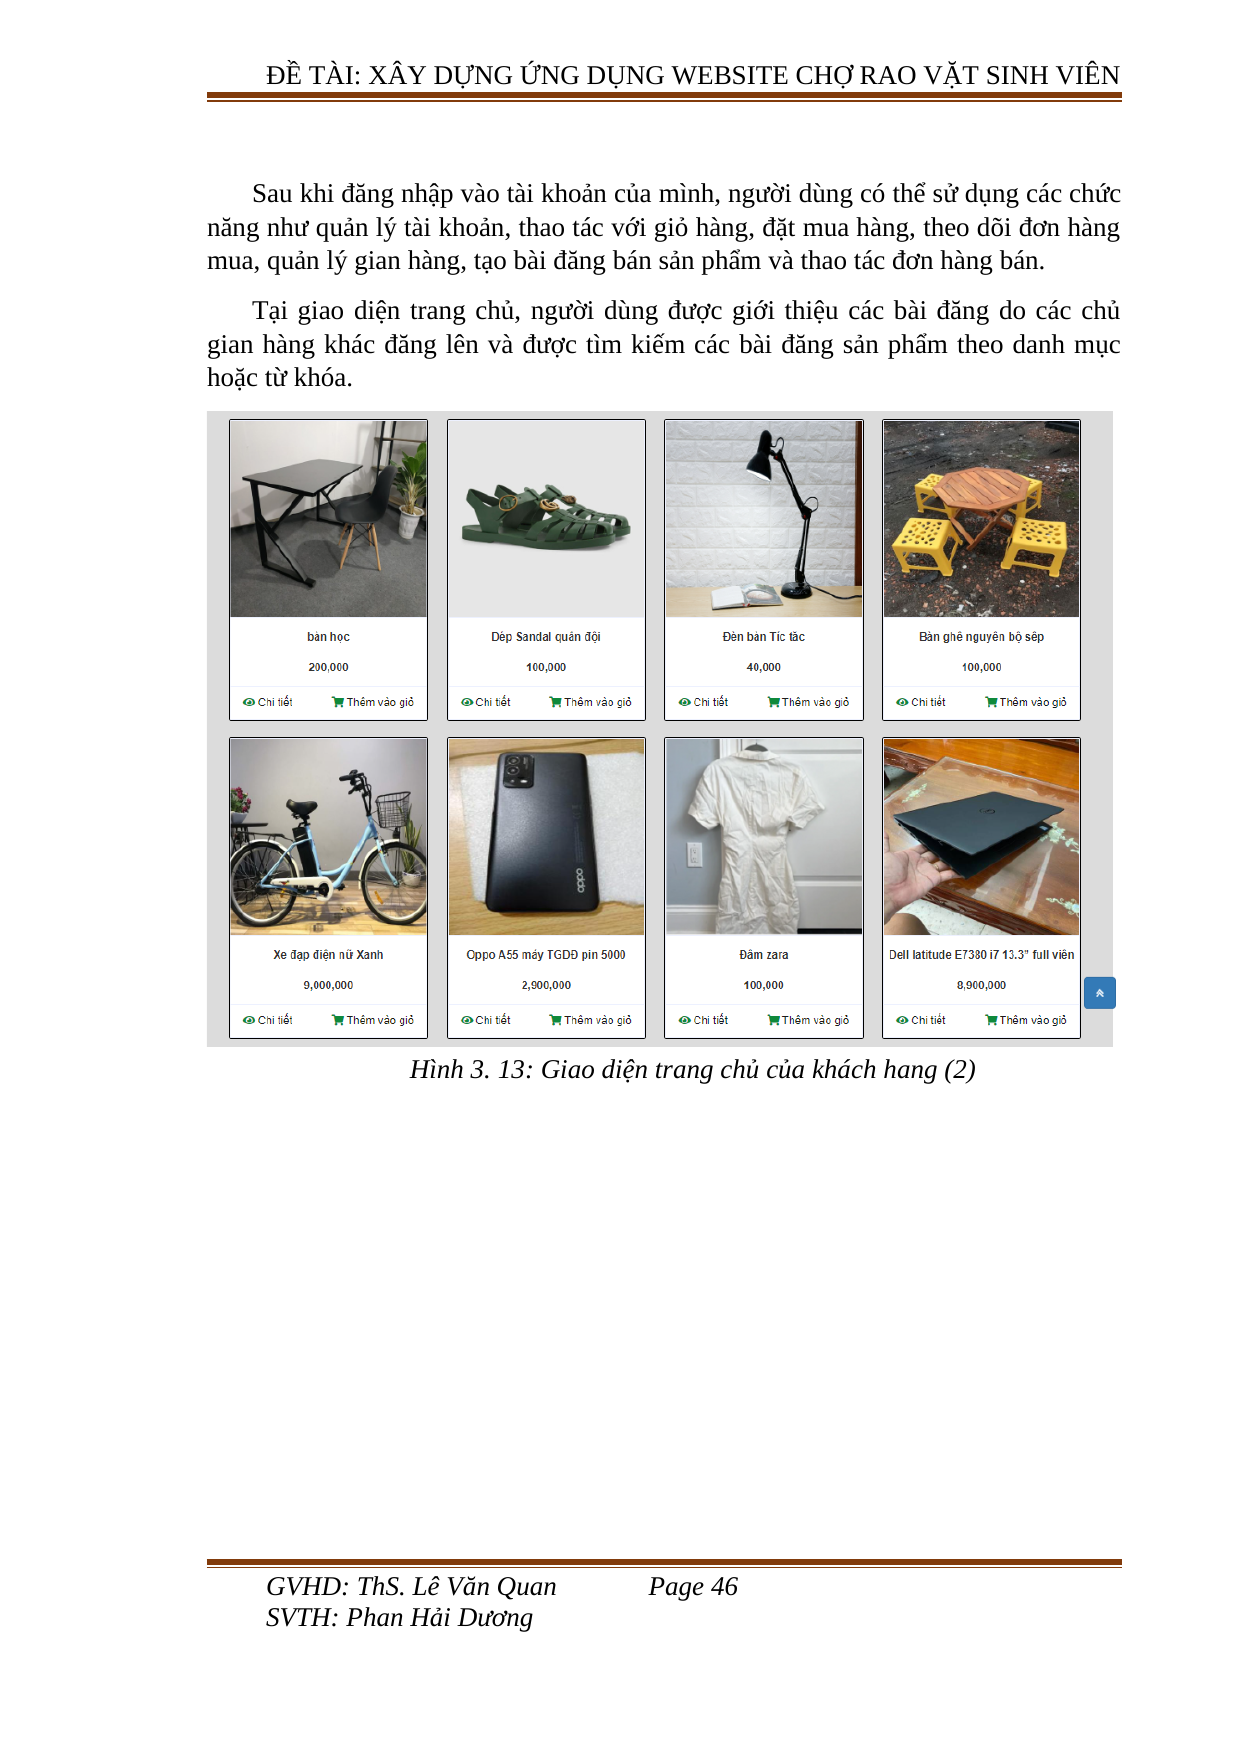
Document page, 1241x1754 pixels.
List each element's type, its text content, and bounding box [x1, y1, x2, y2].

text Hình 3. 13: Giao diện trang chủ của khách hang (2) [207, 1053, 1122, 1084]
picture [206, 411, 1123, 1047]
text Tại giao diện trang chủ, người dùng được giới thiệu các bài đăng do các chủ gian hàng khác đăng lên và được tìm kiếm các bài đăng sản phẩm theo danh mục hoặc từ khóa. [207, 294, 1122, 393]
text Sau khi đăng nhập vào tài khoản của mình, người dùng có thể sử dụng các chức năng như quản lý tài khoản, thao tác với giỏ hàng, đặt mua hàng, theo dõi đơn hàng mua, quản lý gian hàng, tạo bài đăng bán sản phẩm và thao tác đơn hàng bán. [207, 177, 1122, 275]
